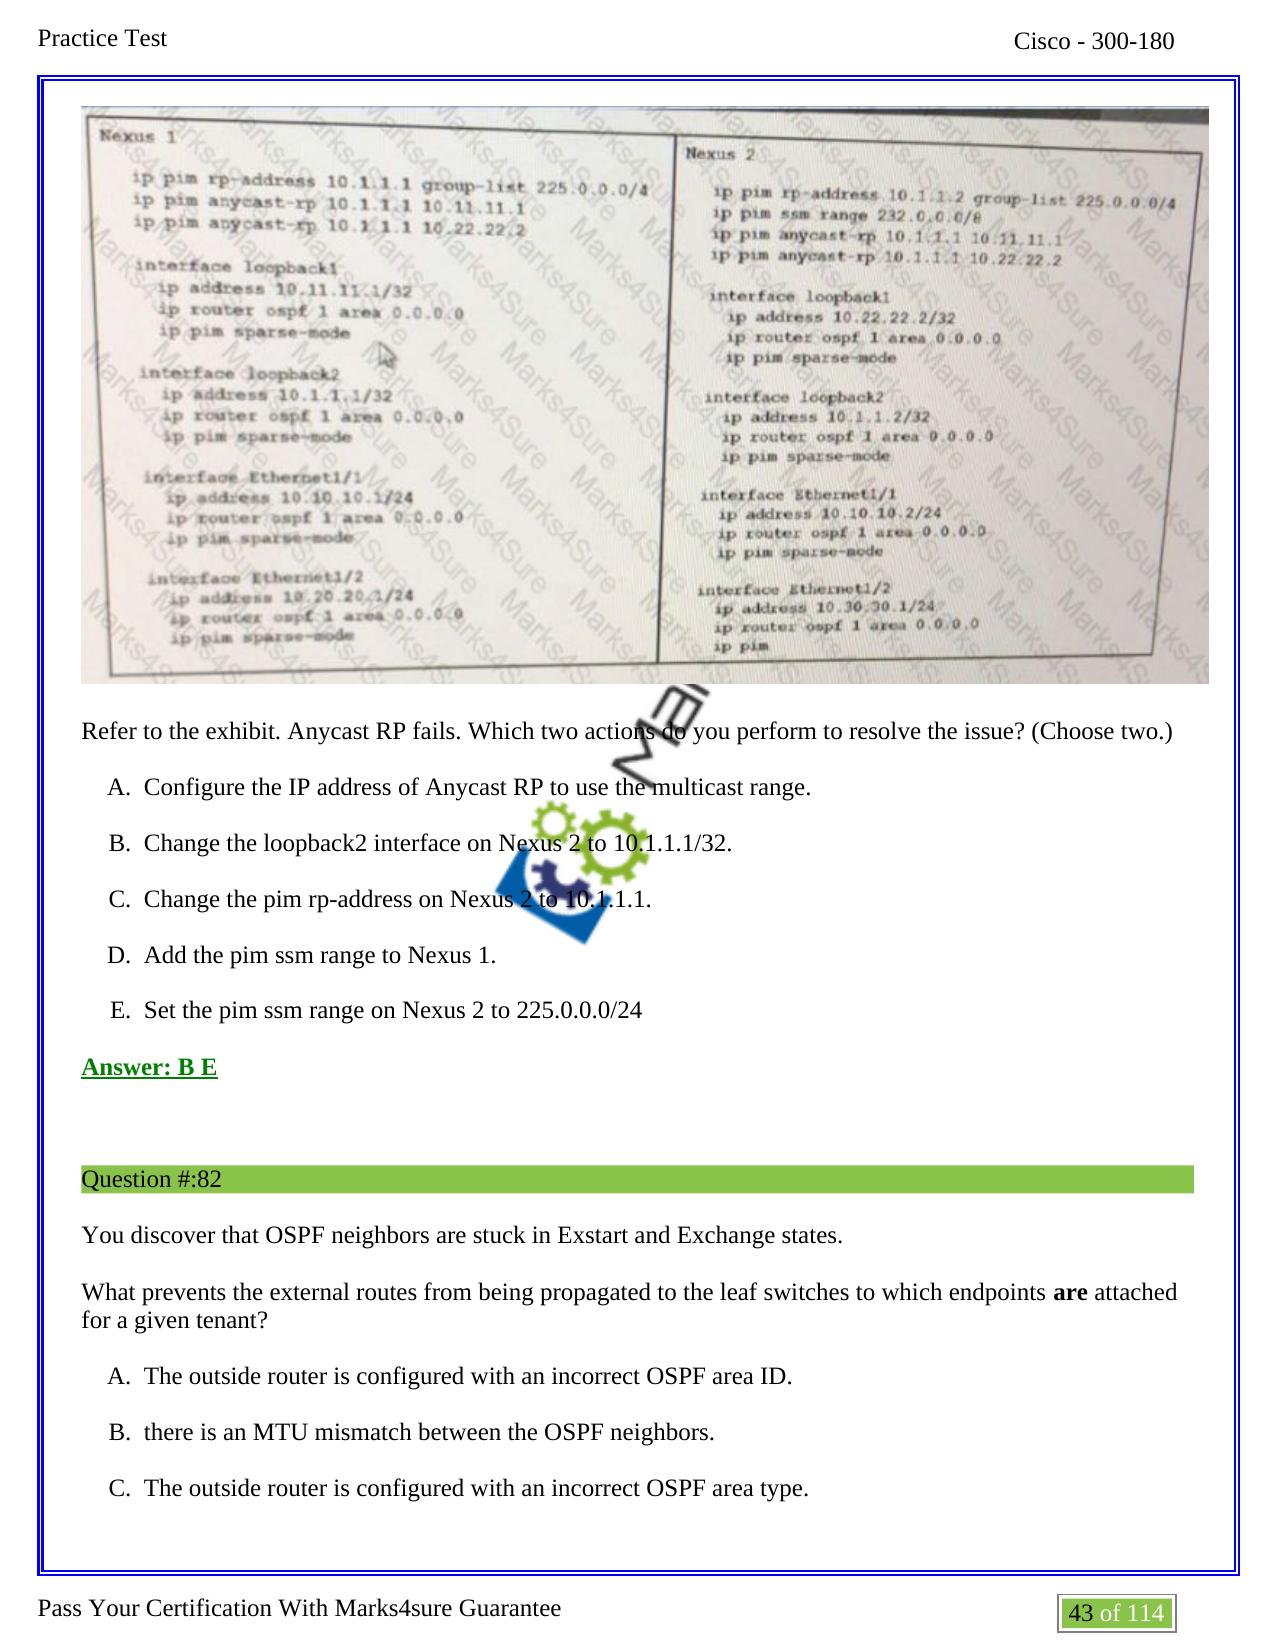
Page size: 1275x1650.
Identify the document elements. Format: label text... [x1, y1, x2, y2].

text Cisco - 300-180 [1014, 26, 1204, 55]
list there is an MTU mismatch between the OSPF neighbors. [108, 1417, 1204, 1446]
subtitle Answer: B E [81, 1052, 1204, 1081]
picture [81, 81, 1224, 1026]
list Add the pim ssm range to Nexus 1. [107, 940, 1204, 968]
list Set the pim ssm range on Nexus 2 to 225.0.0.0/24 [110, 996, 1204, 1024]
list Change the pim rp-address on Nexus 2 to 10.1.1.1. [108, 884, 1204, 913]
list Configure the IP address of Anycast RP to use the multicast range. [107, 772, 1204, 801]
text Practice Test [37, 23, 167, 51]
list Change the loopback2 interface on Nexus 2 to 10.1.1.1/32. [108, 828, 1204, 857]
list The outside router is configured with an incorrect OSPF area type. [108, 1473, 1204, 1502]
list The outside router is configured with an incorrect OSPF area ID. [107, 1361, 1204, 1390]
text What prevents the external routes from being propagated to the leaf switches to which endpoints are attached for a given tenant? [81, 1278, 1188, 1334]
text You discover that OSPF neighbors are stuck in Exstart and Exchange states. [81, 1221, 1204, 1249]
picture [417, 0, 1224, 75]
text Refer to the exhibit. Anycast RP fails. Which two actions do you perform to resolve the issue? (Choose two.) [81, 716, 1204, 745]
